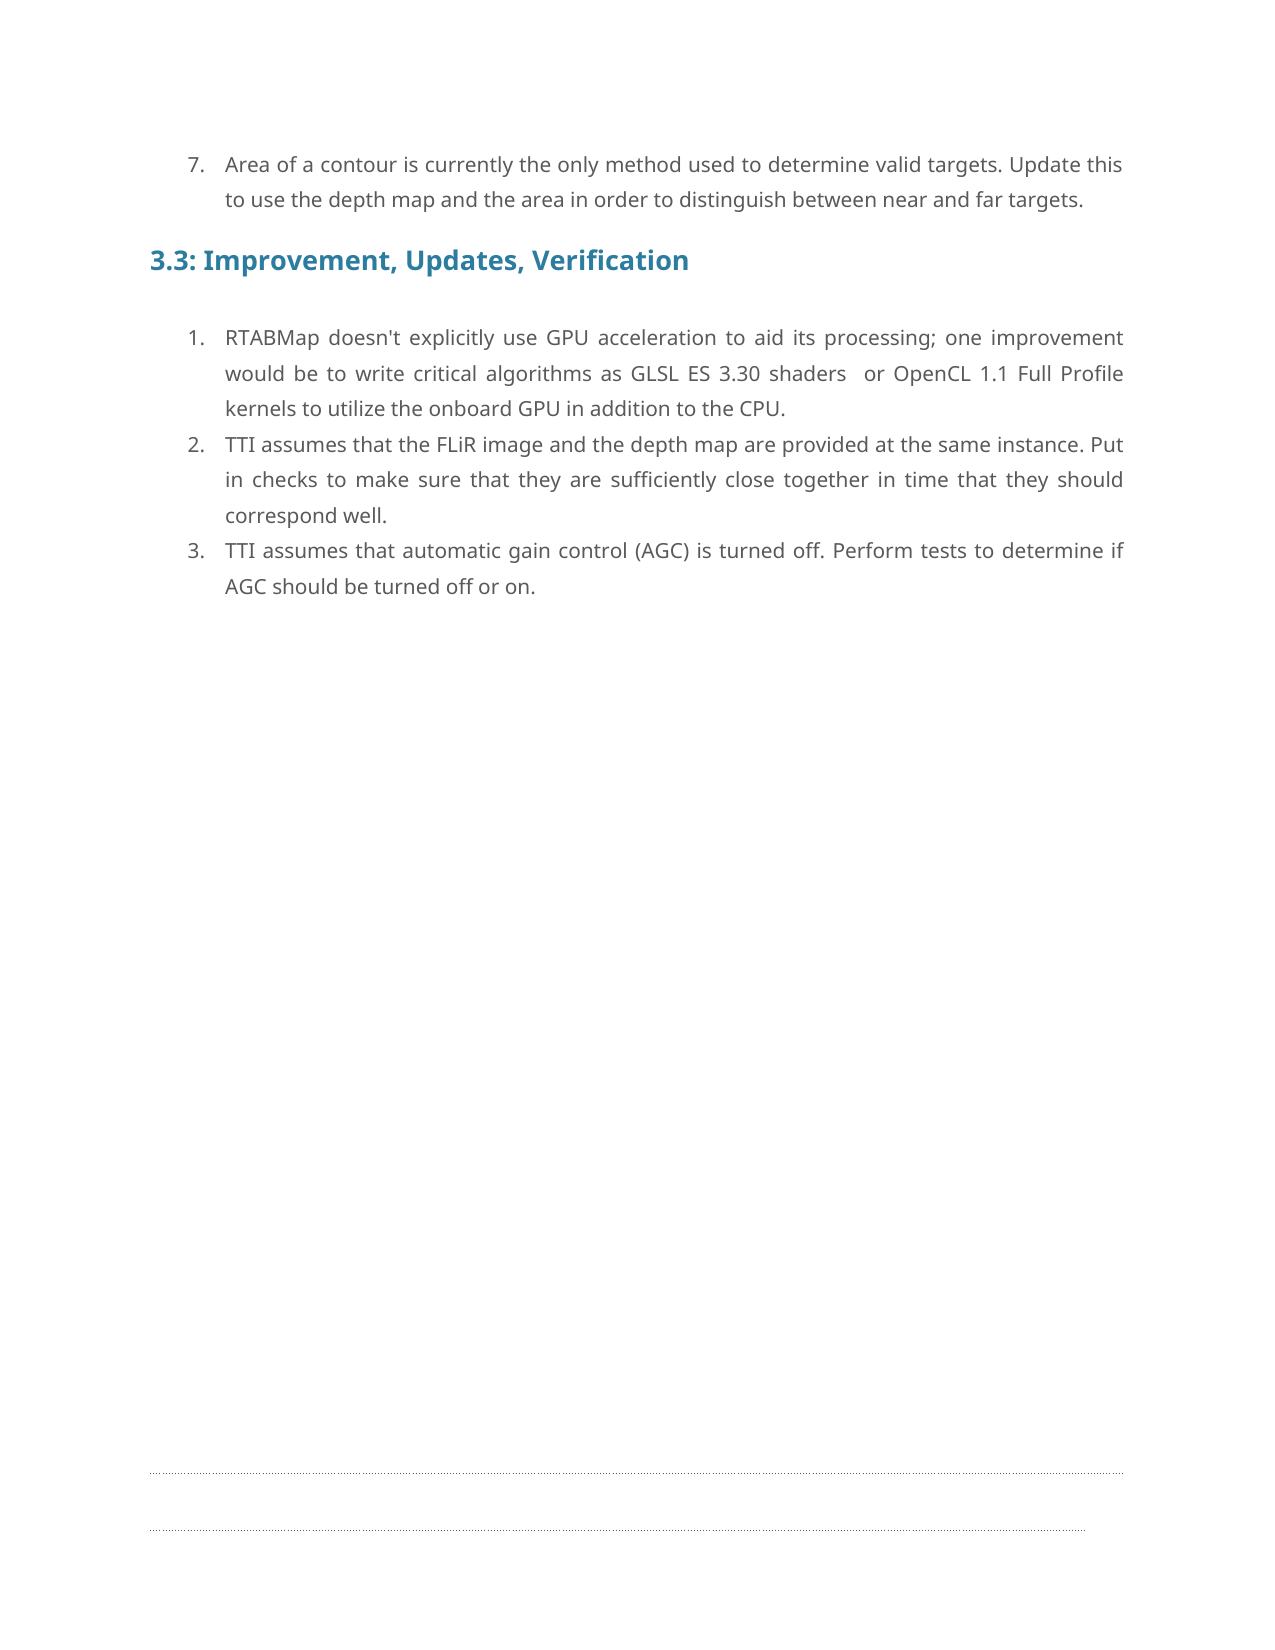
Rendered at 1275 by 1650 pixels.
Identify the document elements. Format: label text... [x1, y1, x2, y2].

list RTABMap doesn't explicitly use GPU acceleration to aid its processing; one improvement would be to write critical algorithms as GLSL ES 3.30 shaders or OpenCL 1.1 Full Profile kernels to utilize the onboard GPU in addition to the CPU. [187, 323, 1125, 423]
list TTI assumes that automatic gain control (AGC) is turned off. Perform tests to determine if AGC should be turned off or on. [187, 537, 1125, 601]
subtitle 3.3: Improvement, Updates, Verification [150, 242, 1125, 279]
list TTI assumes that the FLiR image and the depth map are provided at the same instance. Put in checks to make sure that they are sufficiently close together in time that they should correspond well. [187, 430, 1125, 529]
list Area of a contour is currently the only method used to determine valid targets. Update this to use the depth map and the area in order to distinguish between near and far targets. [187, 150, 1125, 214]
